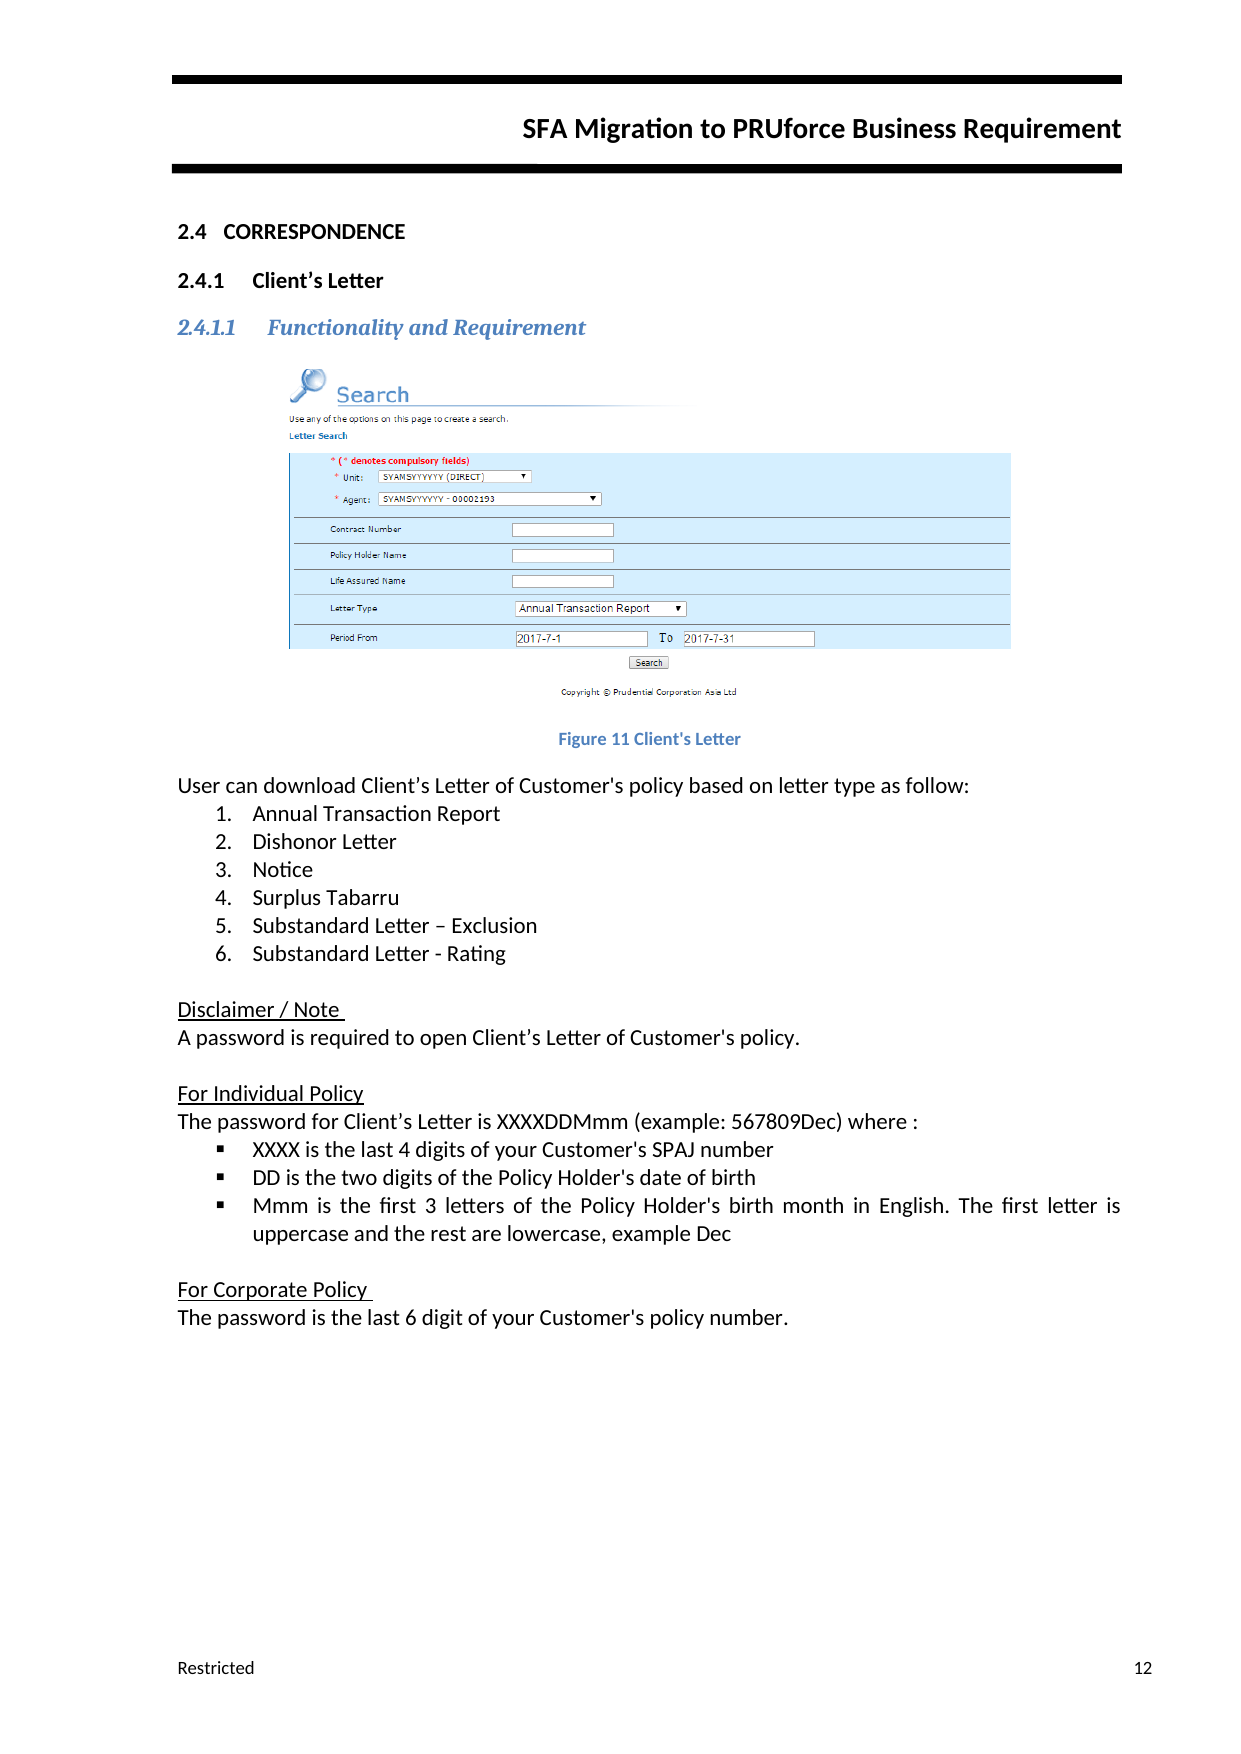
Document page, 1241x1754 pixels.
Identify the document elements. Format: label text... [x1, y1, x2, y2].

text For Corporate Policy [177, 1276, 1122, 1303]
list Mmm is the first 3 letters of the Policy Holder's birth month in English. The first letter is uppercase and the rest are lowercase, example Dec [215, 1191, 1122, 1247]
text Figure 11 Client's Letter [177, 727, 1122, 750]
list Surplus Tabarru [215, 883, 1122, 911]
subtitle Correspondence [177, 217, 1122, 246]
text For Individual Policy [177, 1079, 1122, 1107]
text Disclaimer / Note [177, 995, 1122, 1023]
text The password for Client’s Letter is XXXXDDMmm (example: 567809Dec) where : [177, 1107, 1122, 1135]
list Substandard Letter – Exclusion [215, 911, 1122, 939]
picture [280, 369, 1019, 728]
text User can download Client’s Letter of Customer's policy based on letter type as follow: [177, 771, 1122, 799]
list Annual Transaction Report [215, 799, 1122, 827]
subtitle Functionality and Requirement [177, 315, 1122, 342]
text A password is required to open Client’s Letter of Customer's policy. [177, 1023, 1122, 1051]
list DD is the two digits of the Policy Holder's date of birth [215, 1163, 1122, 1191]
subtitle Client’s Letter [177, 266, 1122, 294]
list Substandard Letter - Rating [215, 939, 1122, 967]
text The password is the last 6 digit of your Customer's policy number. [177, 1303, 1122, 1332]
list Dishonor Letter [215, 827, 1122, 855]
list Notice [215, 855, 1122, 883]
list XXXX is the last 4 digits of your Customer's SPAJ number [215, 1135, 1122, 1163]
